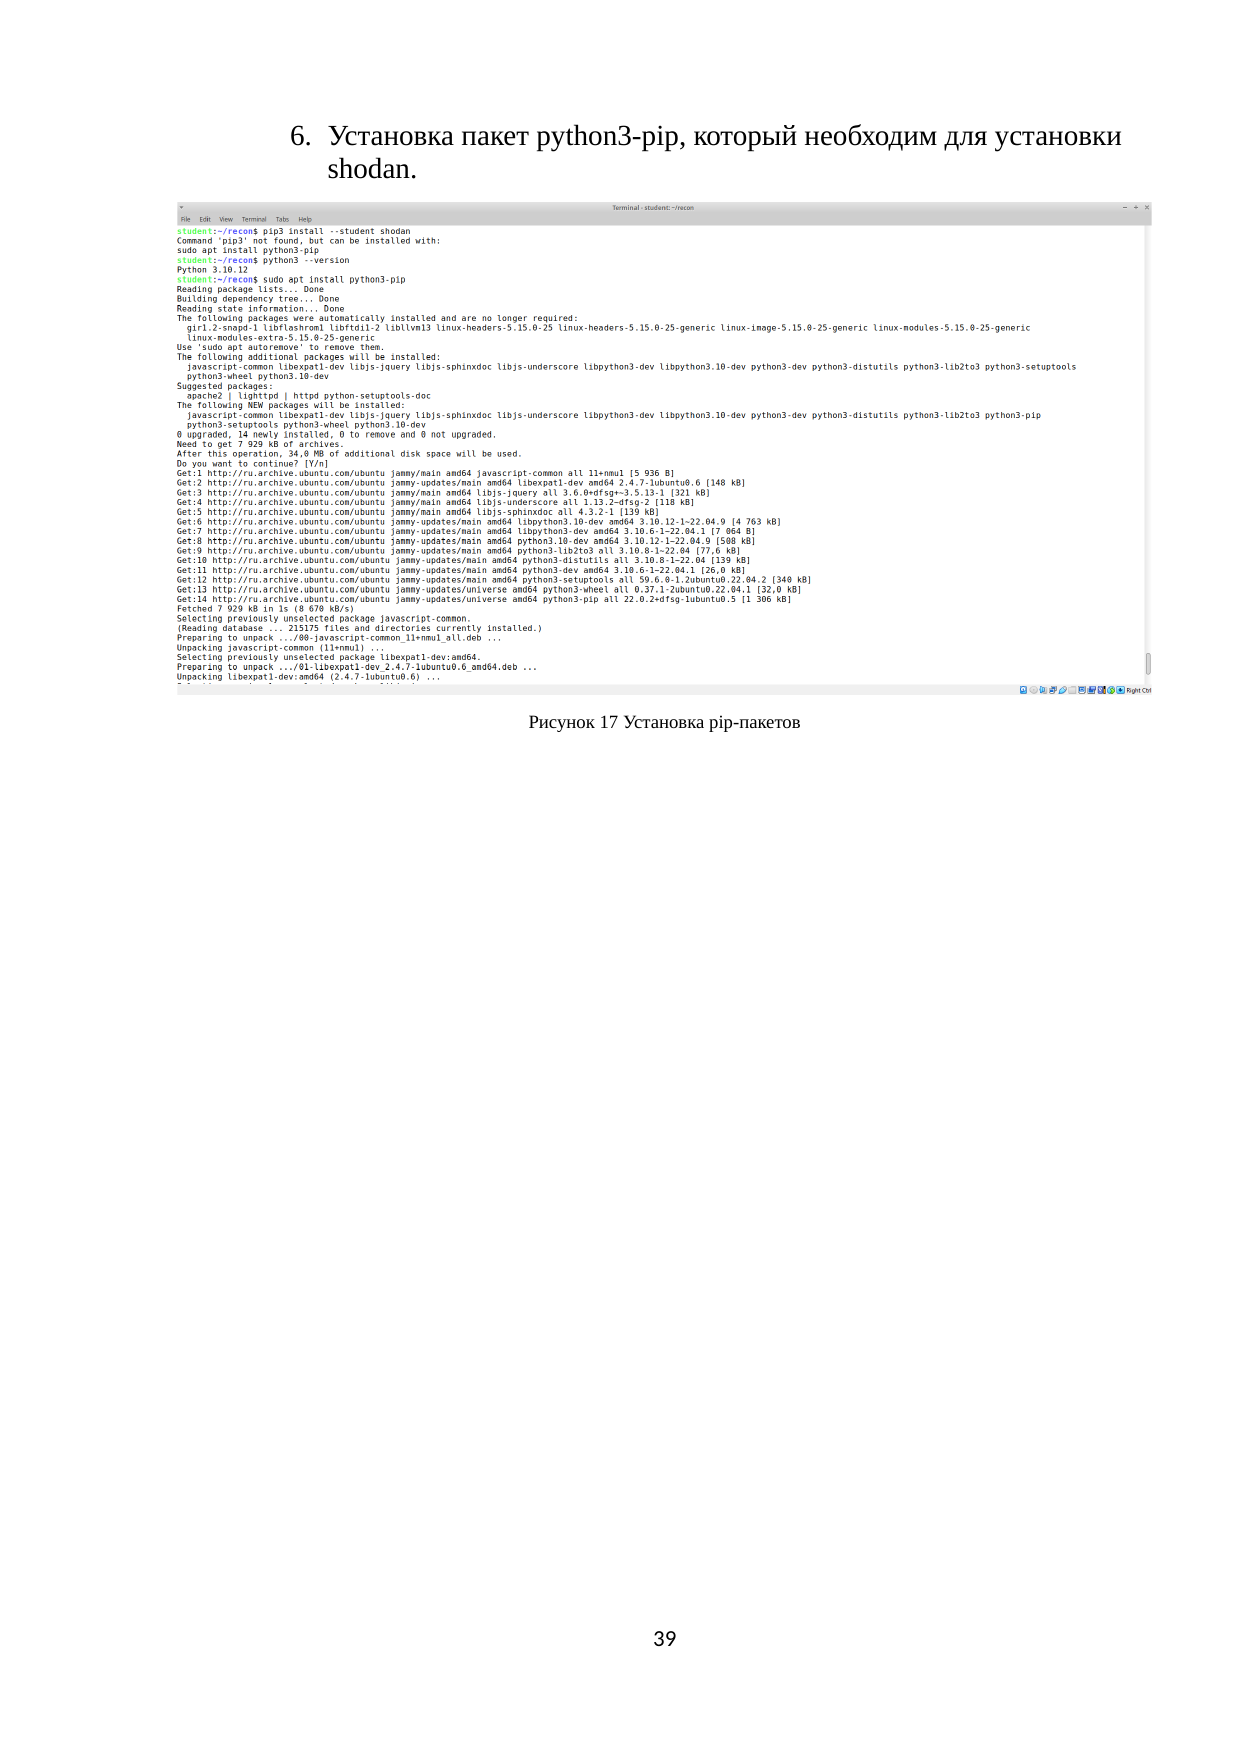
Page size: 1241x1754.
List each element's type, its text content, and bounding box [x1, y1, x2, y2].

list Установка пакет python3-pip, который необходим для установки shodan. [290, 118, 1152, 185]
text Рисунок 17 Установка pip-пакетов [177, 711, 1152, 732]
picture [177, 201, 1152, 695]
